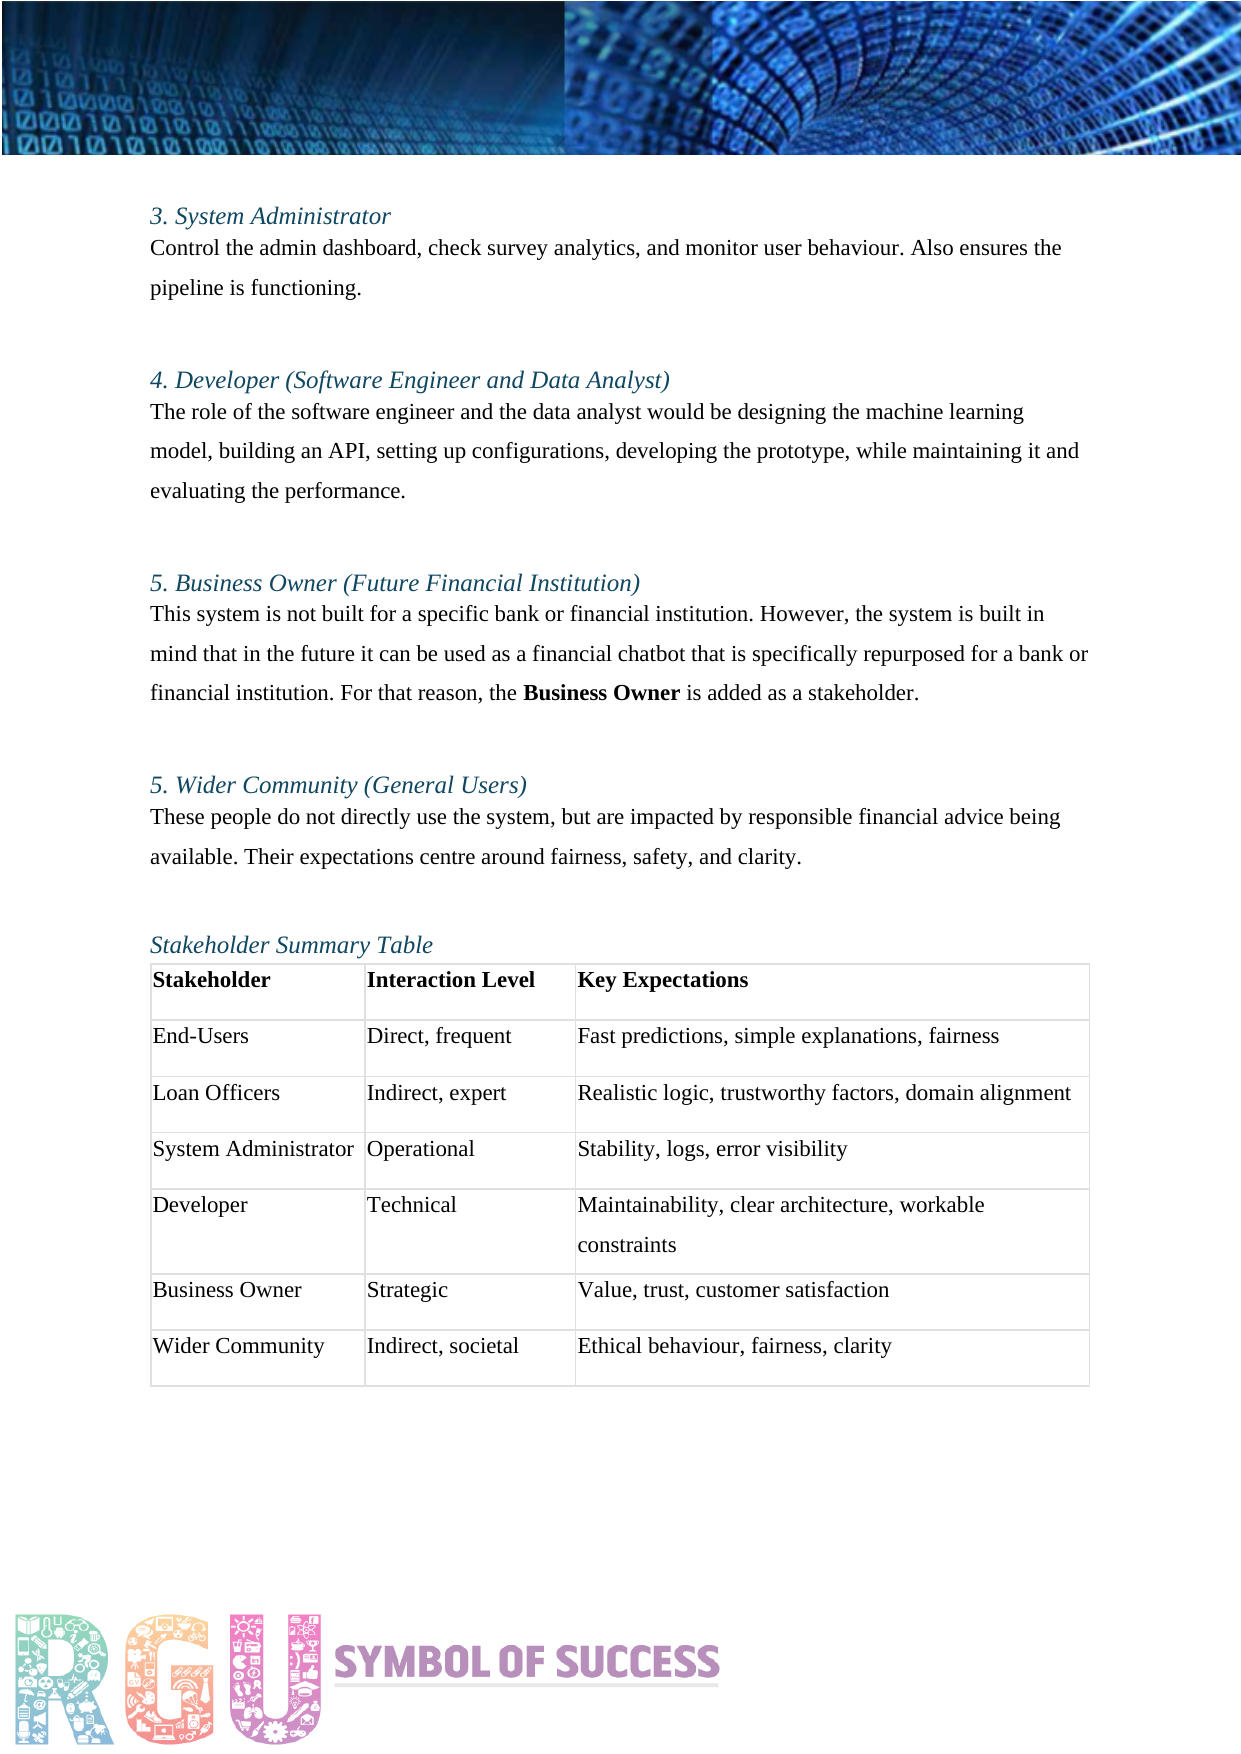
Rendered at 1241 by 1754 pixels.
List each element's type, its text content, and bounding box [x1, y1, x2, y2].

table_cell Developer [152, 1190, 364, 1273]
table_cell Direct, frequent [366, 1021, 575, 1076]
subtitle Trust survey storage [1, 1603, 733, 1754]
table_cell Ethical behaviour, fairness, clarity [576, 1331, 1089, 1385]
table_cell Indirect, expert [366, 1077, 575, 1132]
table_cell Wider Community [152, 1331, 364, 1385]
table_cell Business Owner [152, 1275, 364, 1329]
table_cell Realistic logic, trustworthy factors, domain alignment [576, 1077, 1089, 1132]
table_header Stakeholder [152, 965, 364, 1019]
subtitle 4. Developer (Software Engineer and Data Analyst) [150, 365, 1090, 393]
table_header Key Expectations [576, 965, 1089, 1019]
table_cell End-Users [152, 1021, 364, 1076]
table_cell Value, trust, customer satisfaction [576, 1275, 1089, 1329]
table_cell Strategic [366, 1275, 575, 1329]
subtitle 5. Wider Community (General Users) [150, 770, 1090, 799]
table_cell Fast predictions, simple explanations, fairness [576, 1021, 1089, 1076]
table_cell Stability, logs, error visibility [576, 1133, 1089, 1188]
text The role of the software engineer and the data analyst would be designing the machine learning model, building an API, setting up configurations, developing the prototype, while maintaining it and evaluating the performance. [150, 398, 1090, 503]
table_cell Indirect, societal [366, 1331, 575, 1385]
subtitle 3. System Administrator [150, 201, 1090, 230]
text Control the admin dashboard, check survey analytics, and monitor user behaviour. Also ensures the pipeline is functioning. [150, 234, 1090, 300]
text This system is not built for a specific bank or financial institution. However, the system is built in mind that in the future it can be used as a financial chatbot that is specifically repurposed for a bank or financial institution. For that reason, the Business Owner is added as a stakeholder. [150, 601, 1090, 706]
table_header Interaction Level [366, 965, 575, 1019]
table_cell Technical [366, 1190, 575, 1273]
table_cell Loan Officers [152, 1077, 364, 1132]
subtitle Stakeholder Summary Table [150, 930, 1090, 959]
picture [2, 1, 1241, 155]
text These people do not directly use the system, but are impacted by responsible financial advice being available. Their expectations centre around fairness, safety, and clarity. [150, 803, 1090, 869]
table_cell Maintainability, clear architecture, workable constraints [576, 1190, 1089, 1273]
subtitle 5. Business Owner (Future Financial Institution) [150, 568, 1090, 596]
table_cell System Administrator [152, 1133, 364, 1188]
table_cell Operational [366, 1133, 575, 1188]
